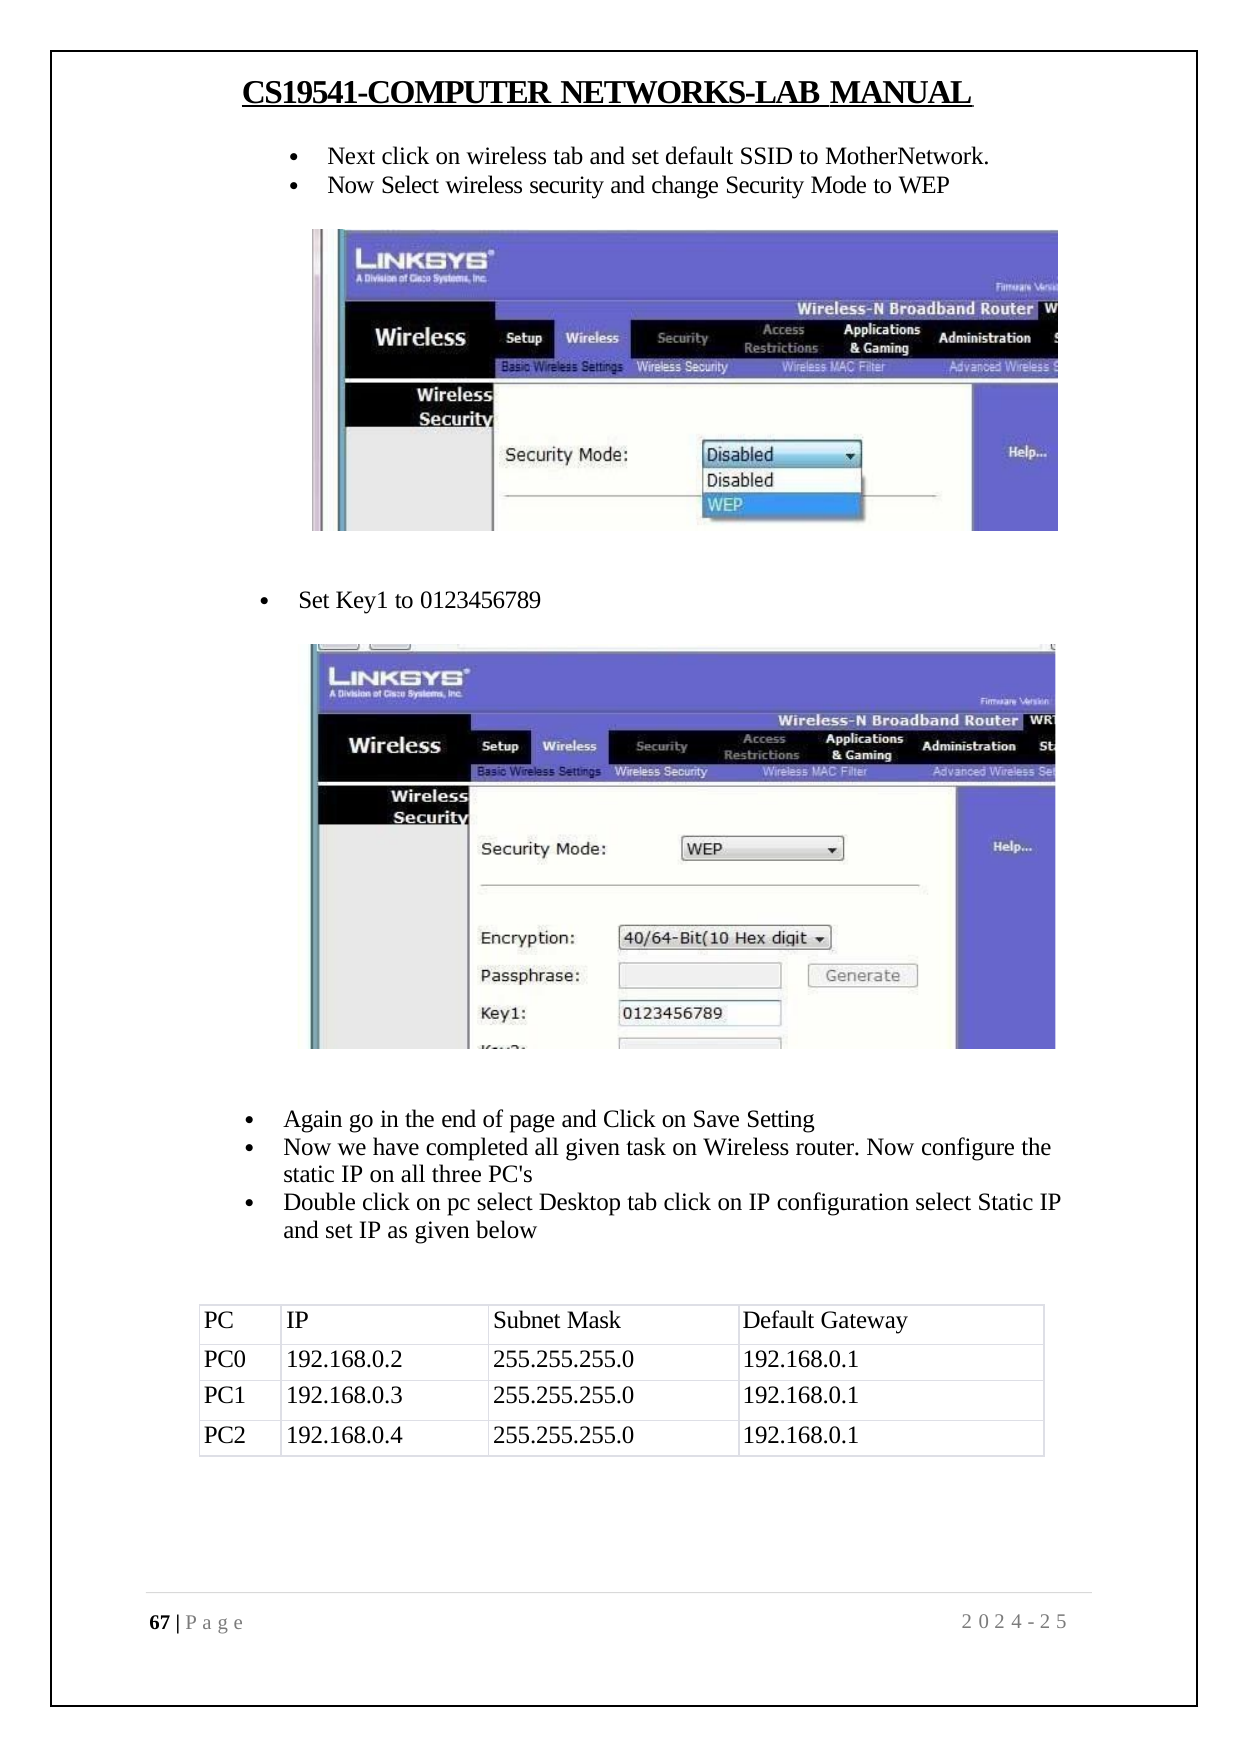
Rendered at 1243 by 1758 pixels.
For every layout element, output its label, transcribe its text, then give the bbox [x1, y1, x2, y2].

table_cell 255.255.255.0 [489, 1381, 738, 1419]
list Again go in the end of page and Click on Save Setting [246, 1104, 1196, 1133]
picture [312, 229, 1058, 531]
table_cell 192.168.0.1 [740, 1421, 1043, 1455]
list Now Select wireless security and change Security Mode to WEP [290, 170, 1196, 199]
table_header Subnet Mask [489, 1306, 738, 1344]
list Next click on wireless tab and set default SSID to MotherNetwork. [290, 141, 1196, 170]
list Set Key1 to 0123456789 [261, 585, 1196, 614]
table_cell 192.168.0.1 [740, 1381, 1043, 1419]
table_header PC [200, 1306, 280, 1344]
table_cell 255.255.255.0 [489, 1345, 738, 1379]
table_cell PC1 [200, 1381, 280, 1419]
table_cell 192.168.0.2 [282, 1345, 488, 1379]
list Double click on pc select Desktop tab click on IP configuration select Static IP and set IP as given below [246, 1188, 1082, 1244]
table_cell 192.168.0.3 [282, 1381, 488, 1419]
table_header IP [282, 1306, 488, 1344]
table_cell 192.168.0.1 [740, 1345, 1043, 1379]
list Now we have completed all given task on Wireless router. Now configure the static IP on all three PC's [246, 1133, 1083, 1188]
picture [297, 644, 1056, 1049]
table_cell 255.255.255.0 [489, 1421, 738, 1455]
table_header Default Gateway [740, 1306, 1043, 1344]
table_cell PC2 [200, 1421, 280, 1455]
table_cell 192.168.0.4 [282, 1421, 488, 1455]
table_cell PC0 [200, 1345, 280, 1379]
